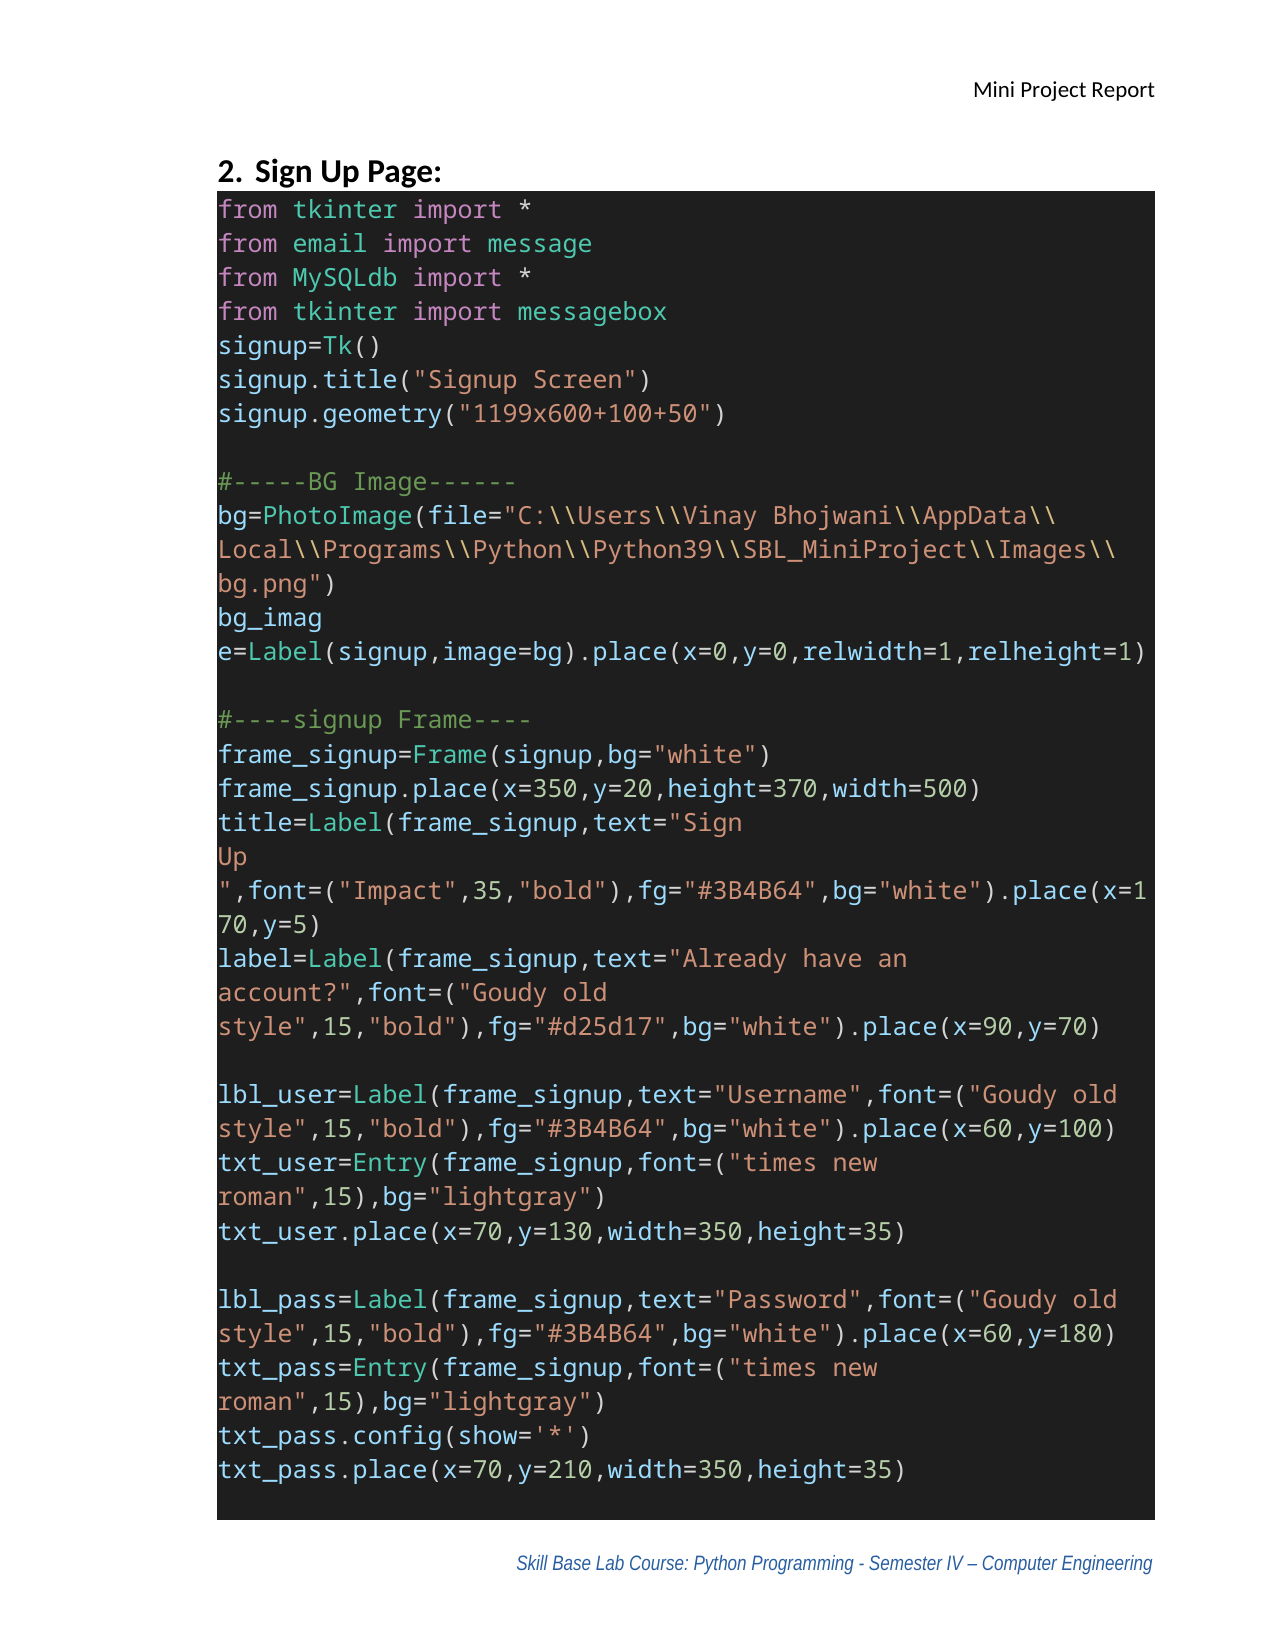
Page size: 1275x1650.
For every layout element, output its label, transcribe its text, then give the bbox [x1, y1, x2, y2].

text from email import message [217, 225, 1155, 259]
text txt_pass.place(x=70,y=210,width=350,height=35) [217, 1452, 1155, 1486]
text txt_user=Entry(frame_signup,font=("times new roman",15),bg="lightgray") [217, 1145, 1155, 1213]
text txt_user.place(x=70,y=130,width=350,height=35) [217, 1213, 1155, 1247]
text txt_pass=Entry(frame_signup,font=("times new roman",15),bg="lightgray") [217, 1349, 1155, 1417]
text frame_signup.place(x=350,y=20,height=370,width=500) [217, 770, 1155, 804]
text txt_pass.config(show='*') [217, 1417, 1155, 1452]
text from tkinter import messagebox [217, 293, 1155, 327]
text signup.geometry("1199x600+100+50") [217, 396, 1155, 430]
list Sign Up Page: [217, 151, 1155, 191]
text bg_image=Label(signup,image=bg).place(x=0,y=0,relwidth=1,relheight=1) [217, 600, 1155, 668]
text frame_signup=Frame(signup,bg="white") [217, 736, 1155, 770]
text #----signup Frame---- [217, 702, 1155, 736]
text from MySQLdb import * [217, 259, 1155, 293]
text label=Label(frame_signup,text="Already have an account?",font=("Goudy old style",15,"bold"),fg="#d25d17",bg="white").place(x=90,y=70) [217, 941, 1155, 1043]
text title=Label(frame_signup,text="Sign Up",font=("Impact",35,"bold"),fg="#3B4B64",bg="white").place(x=170,y=5) [217, 804, 1155, 941]
text signup=Tk() [217, 327, 1155, 362]
text bg=PhotoImage(file="C:\\Users\\Vinay Bhojwani\\AppData\\Local\\Programs\\Python\\Python39\\SBL_MiniProject\\Images\\bg.png") [217, 498, 1155, 600]
text signup.title("Signup Screen") [217, 362, 1155, 396]
text from tkinter import * [217, 191, 1155, 225]
text lbl_pass=Label(frame_signup,text="Password",font=("Goudy old style",15,"bold"),fg="#3B4B64",bg="white").place(x=60,y=180) [217, 1281, 1155, 1349]
text lbl_user=Label(frame_signup,text="Username",font=("Goudy old style",15,"bold"),fg="#3B4B64",bg="white").place(x=60,y=100) [217, 1077, 1155, 1145]
text #-----BG Image------ [217, 464, 1155, 498]
